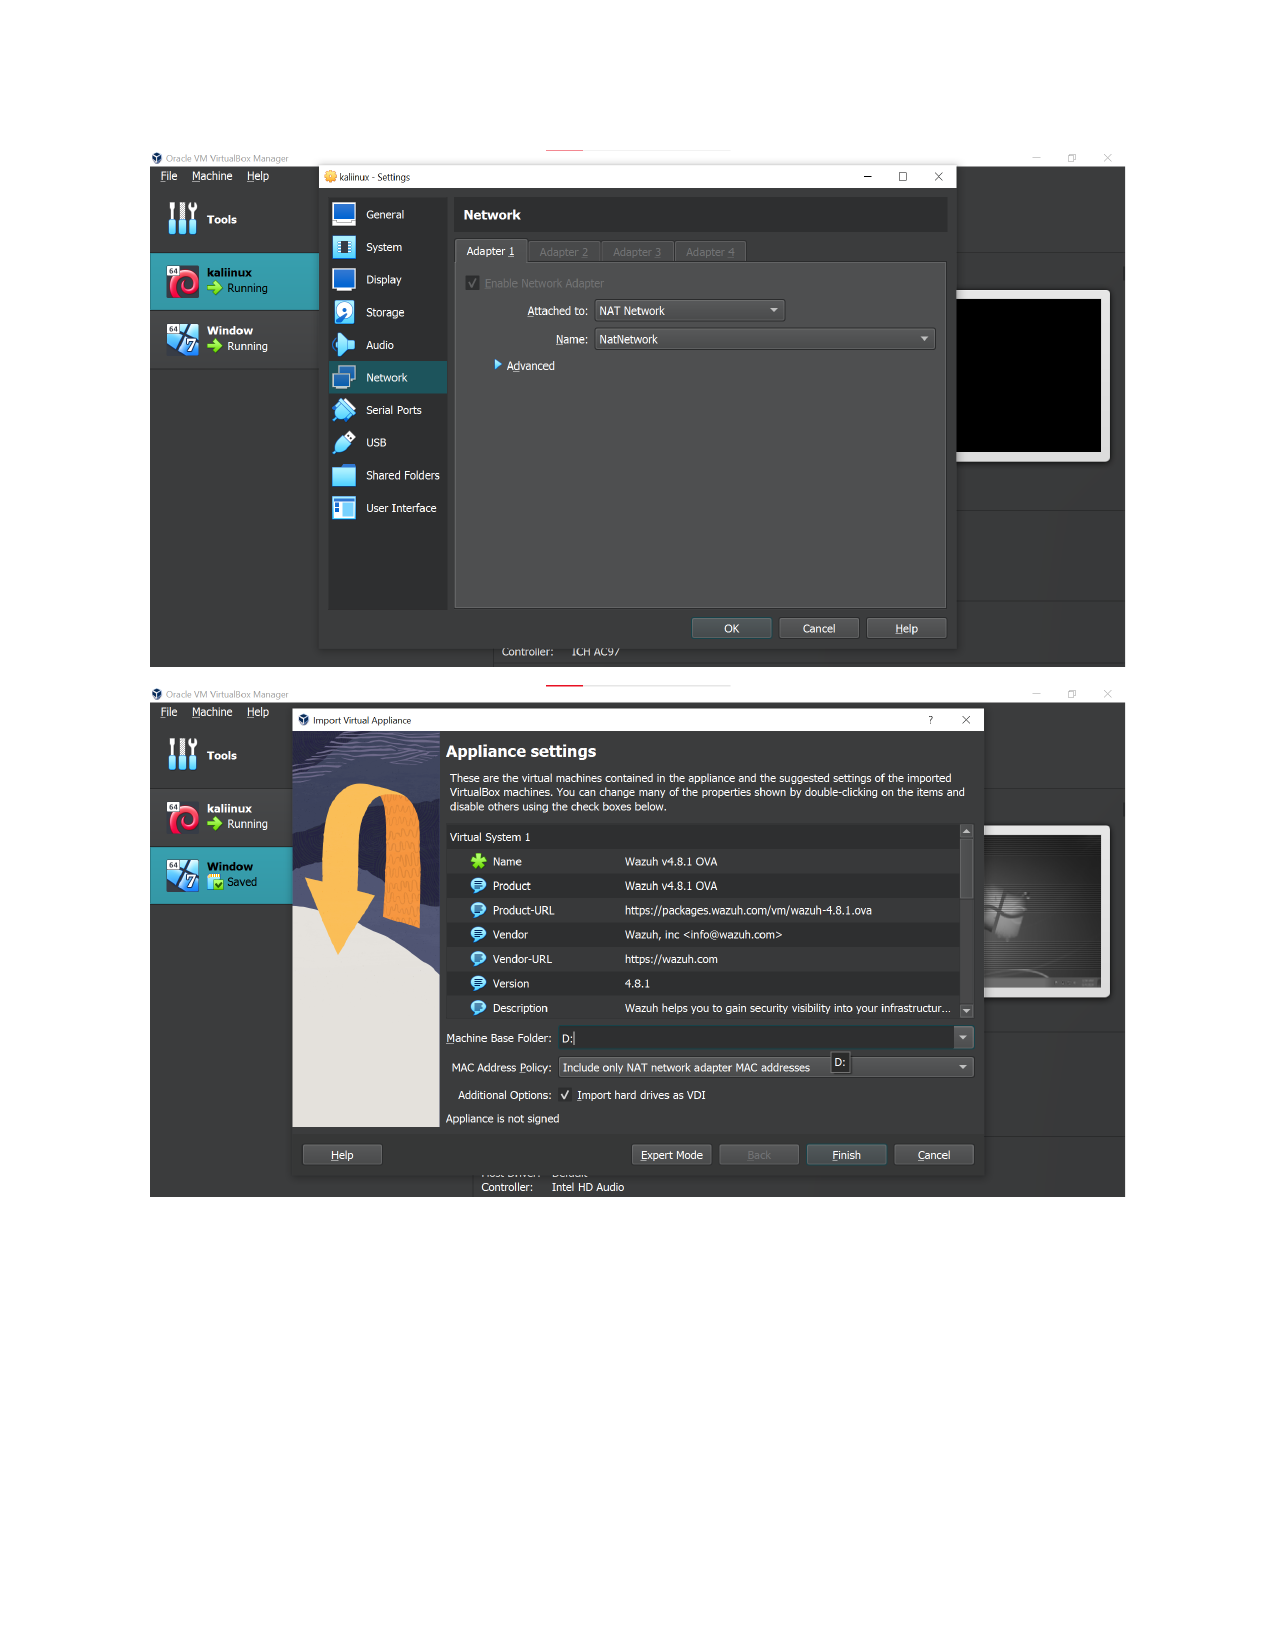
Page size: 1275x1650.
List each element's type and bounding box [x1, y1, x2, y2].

picture [150, 685, 1125, 1197]
picture [150, 150, 1125, 667]
